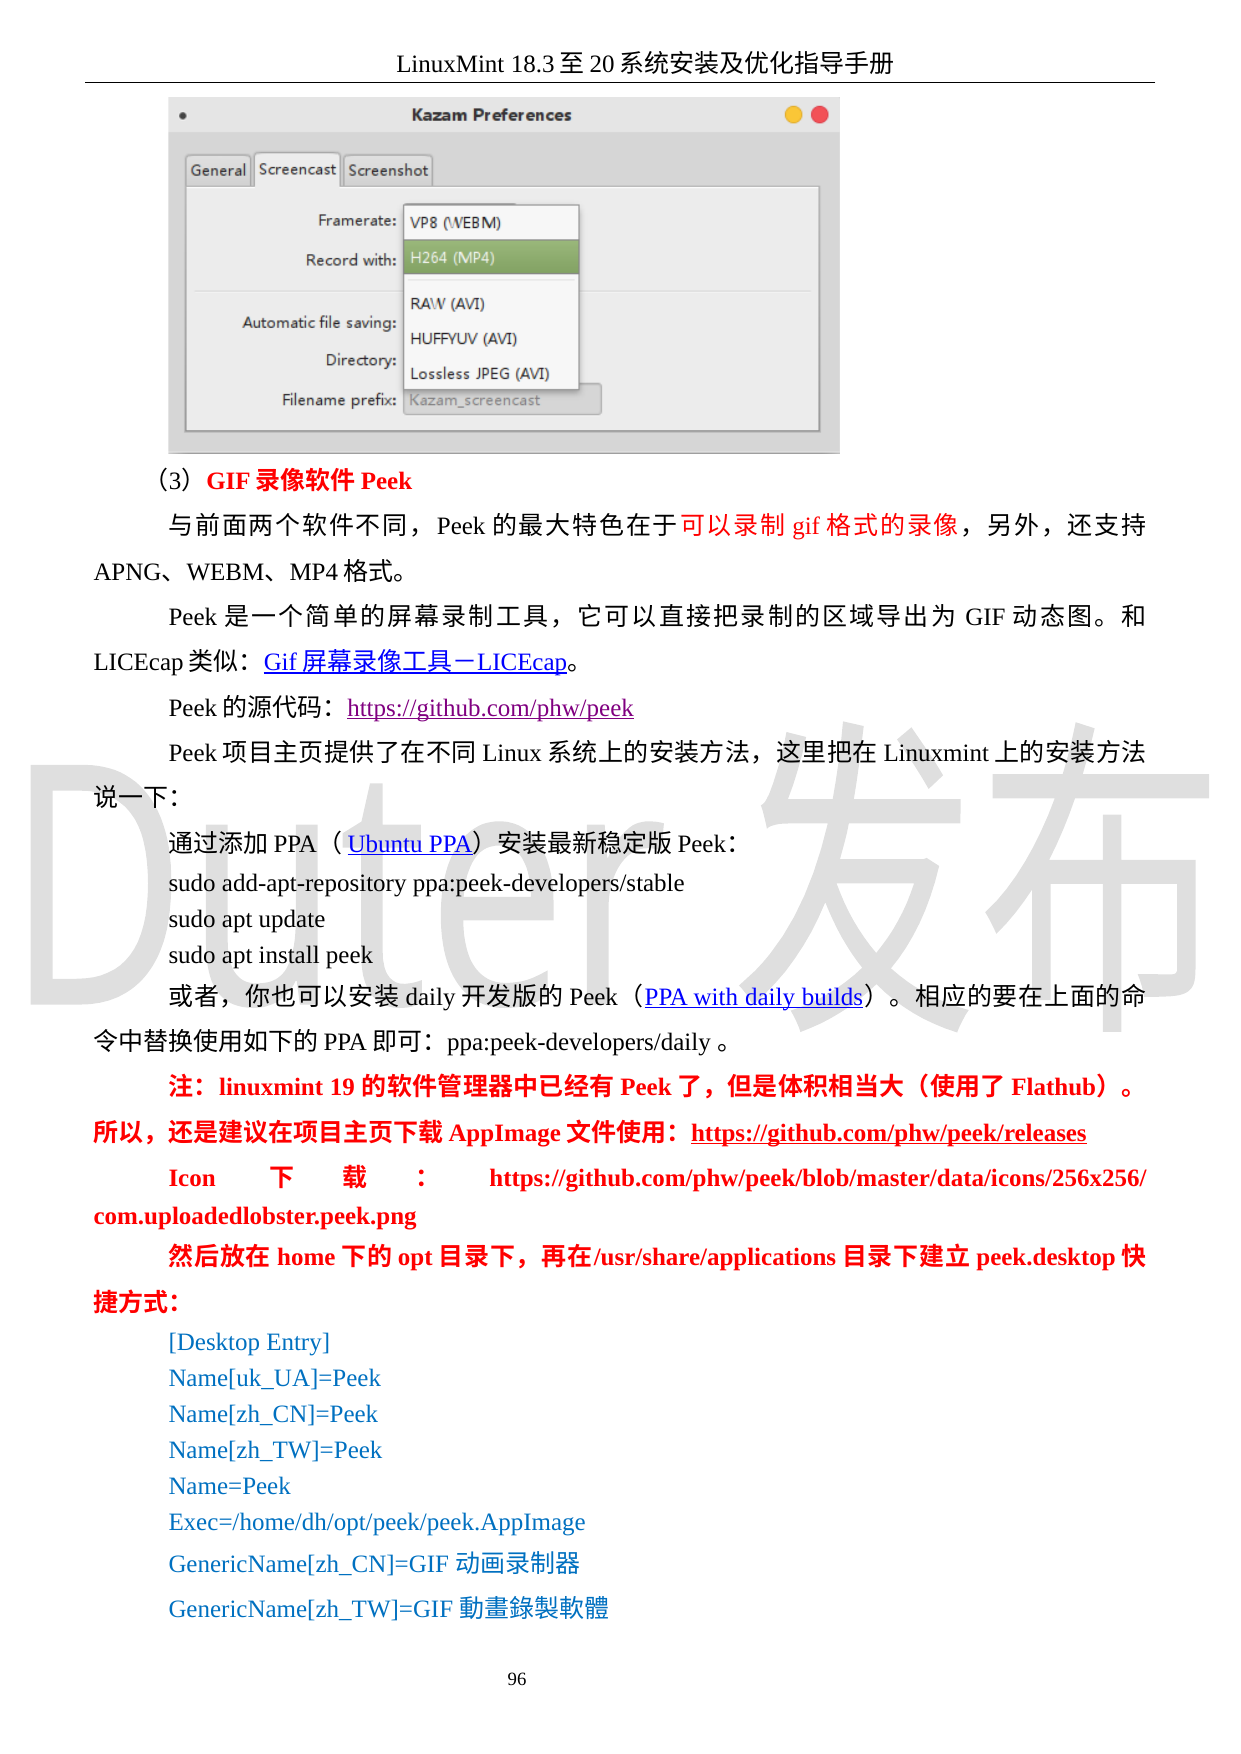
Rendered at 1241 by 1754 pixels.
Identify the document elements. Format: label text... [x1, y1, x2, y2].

text 然后放在home下的opt目录下，再在/usr/share/applications目录下建立peek.desktop快捷方式： [93, 1237, 1147, 1318]
text Exec=/home/dh/opt/peek/peek.AppImage [93, 1507, 1147, 1536]
text Icon下载：https://github.com/phw/peek/blob/master/data/icons/256x256/com.uploadedlobster.peek.png [93, 1157, 1147, 1229]
text GenericName[zh_TW]=GIF 動畫錄製軟體 [93, 1588, 1147, 1624]
text Peek是一个简单的屏幕录制工具，它可以直接把录制的区域导出为GIF动态图。和LICEcap类似：Gif屏幕录像工具－LICEcap。 [93, 596, 1147, 678]
text sudo apt update [93, 904, 1147, 933]
text sudo apt install peek [93, 940, 1147, 969]
text 或者，你也可以安装daily开发版的Peek（PPA with daily builds）。相应的要在上面的命令中替换使用如下的PPA即可：ppa:peek-developers/daily 。 [93, 976, 1147, 1058]
text sudo add-apt-repository ppa:peek-developers/stable [93, 868, 1147, 897]
text Peek的源代码：https://github.com/phw/peek [93, 687, 1147, 723]
text Name=Peek [93, 1471, 1147, 1500]
text 注：linuxmint 19 的软件管理器中已经有Peek了，但是体积相当大（使用了Flathub）。所以，还是建议在项目主页下载AppImage文件使用：https://github.com/phw/peek/releases [93, 1067, 1147, 1148]
text [Desktop Entry] [93, 1327, 1147, 1356]
text Peek项目主页提供了在不同Linux系统上的安装方法，这里把在Linuxmint上的安装方法说一下： [93, 732, 1147, 814]
text GenericName[zh_CN]=GIF 动画录制器 [93, 1543, 1147, 1579]
list GIF录像软件Peek [93, 461, 1147, 497]
picture [168, 97, 840, 454]
text Name[zh_TW]=Peek [93, 1435, 1147, 1464]
text 与前面两个软件不同，Peek的最大特色在于可以录制gif格式的录像，另外，还支持APNG、WEBM、MP4格式。 [93, 506, 1147, 587]
text 通过添加PPA（ Ubuntu PPA）安装最新稳定版Peek： [93, 823, 1147, 859]
text Name[uk_UA]=Peek [93, 1363, 1147, 1392]
text Name[zh_CN]=Peek [93, 1399, 1147, 1428]
